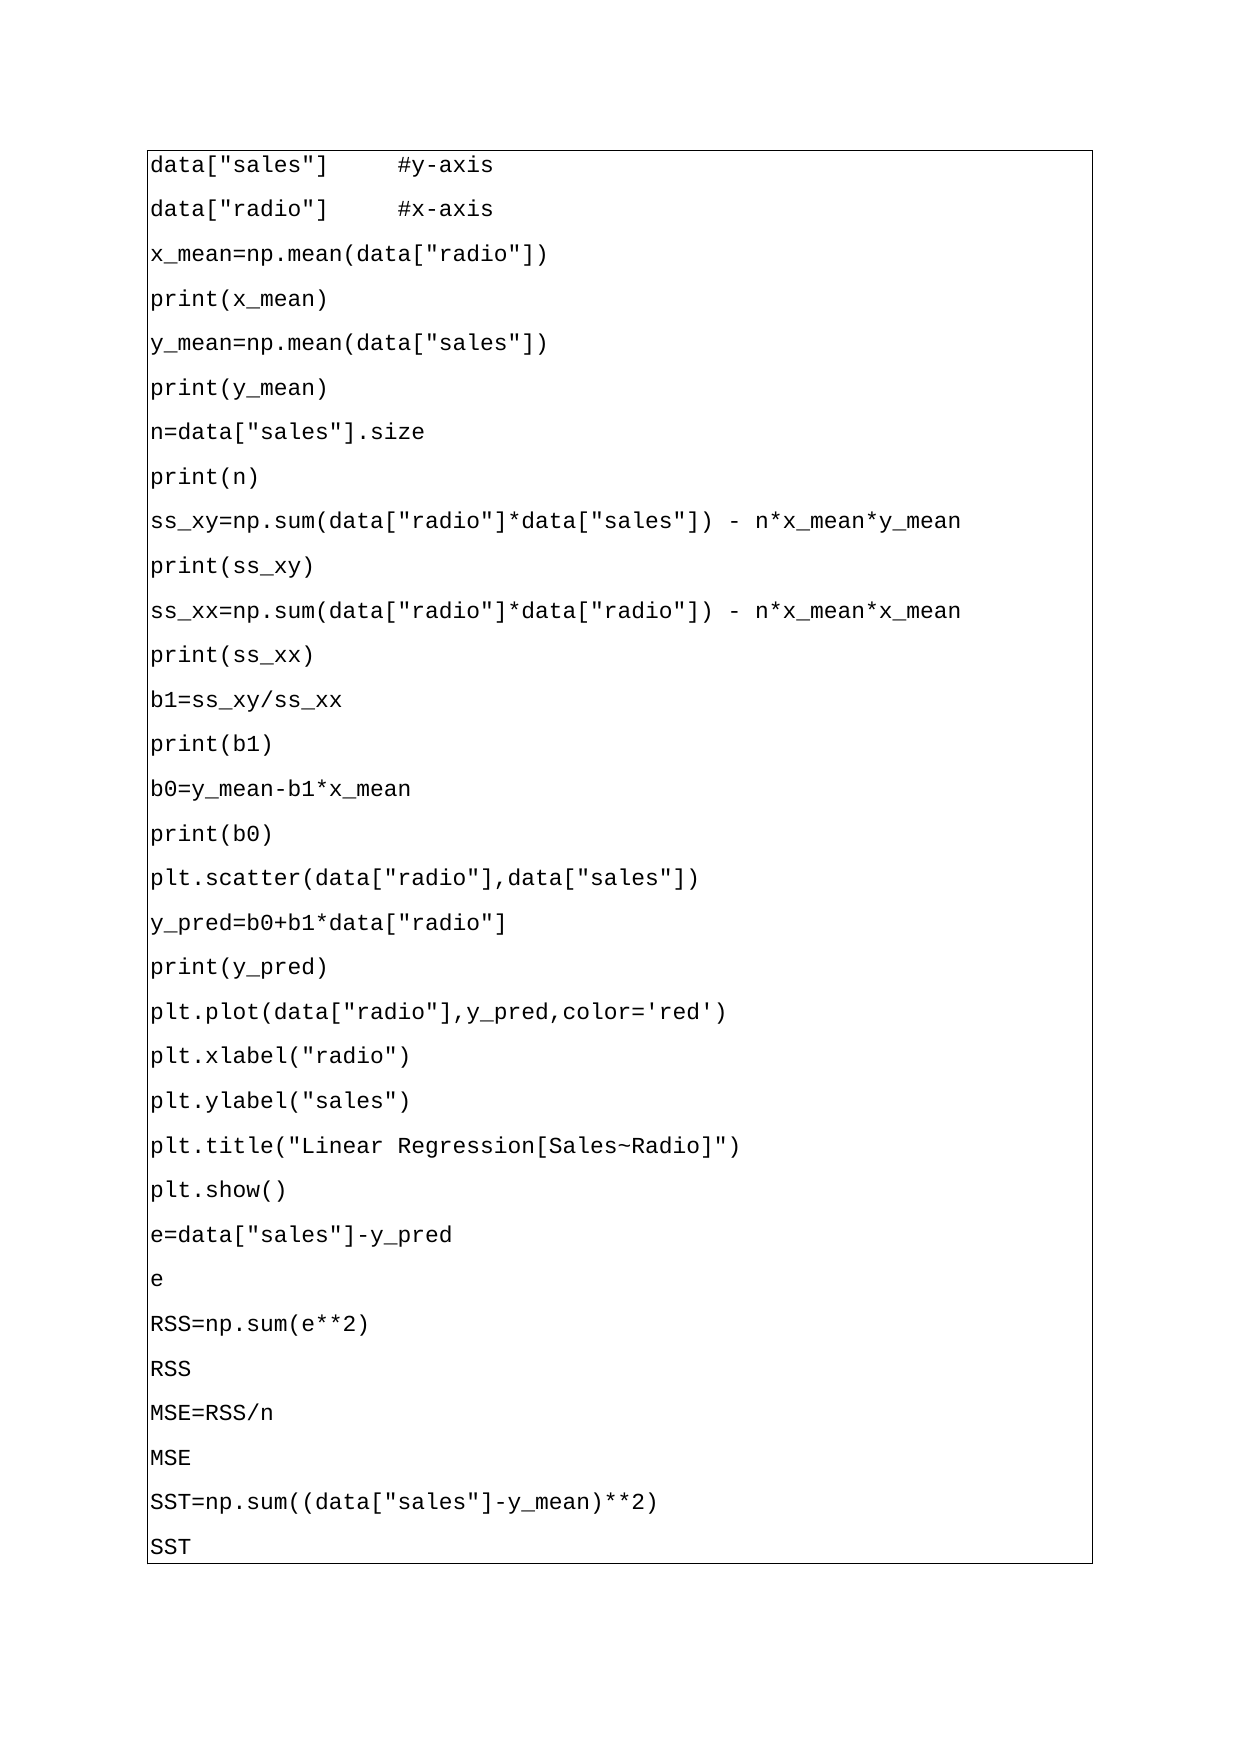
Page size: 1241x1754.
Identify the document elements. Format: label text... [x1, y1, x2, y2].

text SST=np.sum((data["sales"]-y_mean)**2) [148, 1487, 1092, 1517]
text x_mean=np.mean(data["radio"]) [148, 239, 1092, 268]
text print(b1) [148, 729, 1092, 759]
text SST [148, 1532, 1092, 1563]
text e [148, 1264, 1092, 1294]
text MSE=RSS/n [148, 1398, 1092, 1427]
text MSE [148, 1443, 1092, 1472]
text plt.xlabel("radio") [148, 1042, 1092, 1071]
text RSS=np.sum(e**2) [148, 1309, 1092, 1338]
text ss_xy=np.sum(data["radio"]*data["sales"]) - n*x_mean*y_mean [148, 507, 1092, 536]
text print(x_mean) [148, 284, 1092, 313]
text b1=ss_xy/ss_xx [148, 685, 1092, 714]
text b0=y_mean-b1*x_mean [148, 774, 1092, 803]
text print(n) [148, 462, 1092, 491]
text data["radio"] #x-axis [148, 194, 1092, 224]
text plt.plot(data["radio"],y_pred,color='red') [148, 997, 1092, 1026]
text e=data["sales"]-y_pred [148, 1220, 1092, 1249]
text print(ss_xx) [148, 640, 1092, 669]
text plt.scatter(data["radio"],data["sales"]) [148, 863, 1092, 892]
text RSS [148, 1354, 1092, 1383]
text plt.title("Linear Regression[Sales~Radio]") [148, 1131, 1092, 1160]
text n=data["sales"].size [148, 417, 1092, 447]
text ss_xx=np.sum(data["radio"]*data["radio"]) - n*x_mean*x_mean [148, 596, 1092, 625]
text y_pred=b0+b1*data["radio"] [148, 908, 1092, 937]
text print(ss_xy) [148, 551, 1092, 580]
text plt.show() [148, 1175, 1092, 1204]
text print(y_pred) [148, 952, 1092, 982]
text data["sales"] #y-axis [148, 151, 1092, 179]
text plt.ylabel("sales") [148, 1086, 1092, 1115]
text print(b0) [148, 819, 1092, 848]
text y_mean=np.mean(data["sales"]) [148, 328, 1092, 357]
text print(y_mean) [148, 373, 1092, 402]
